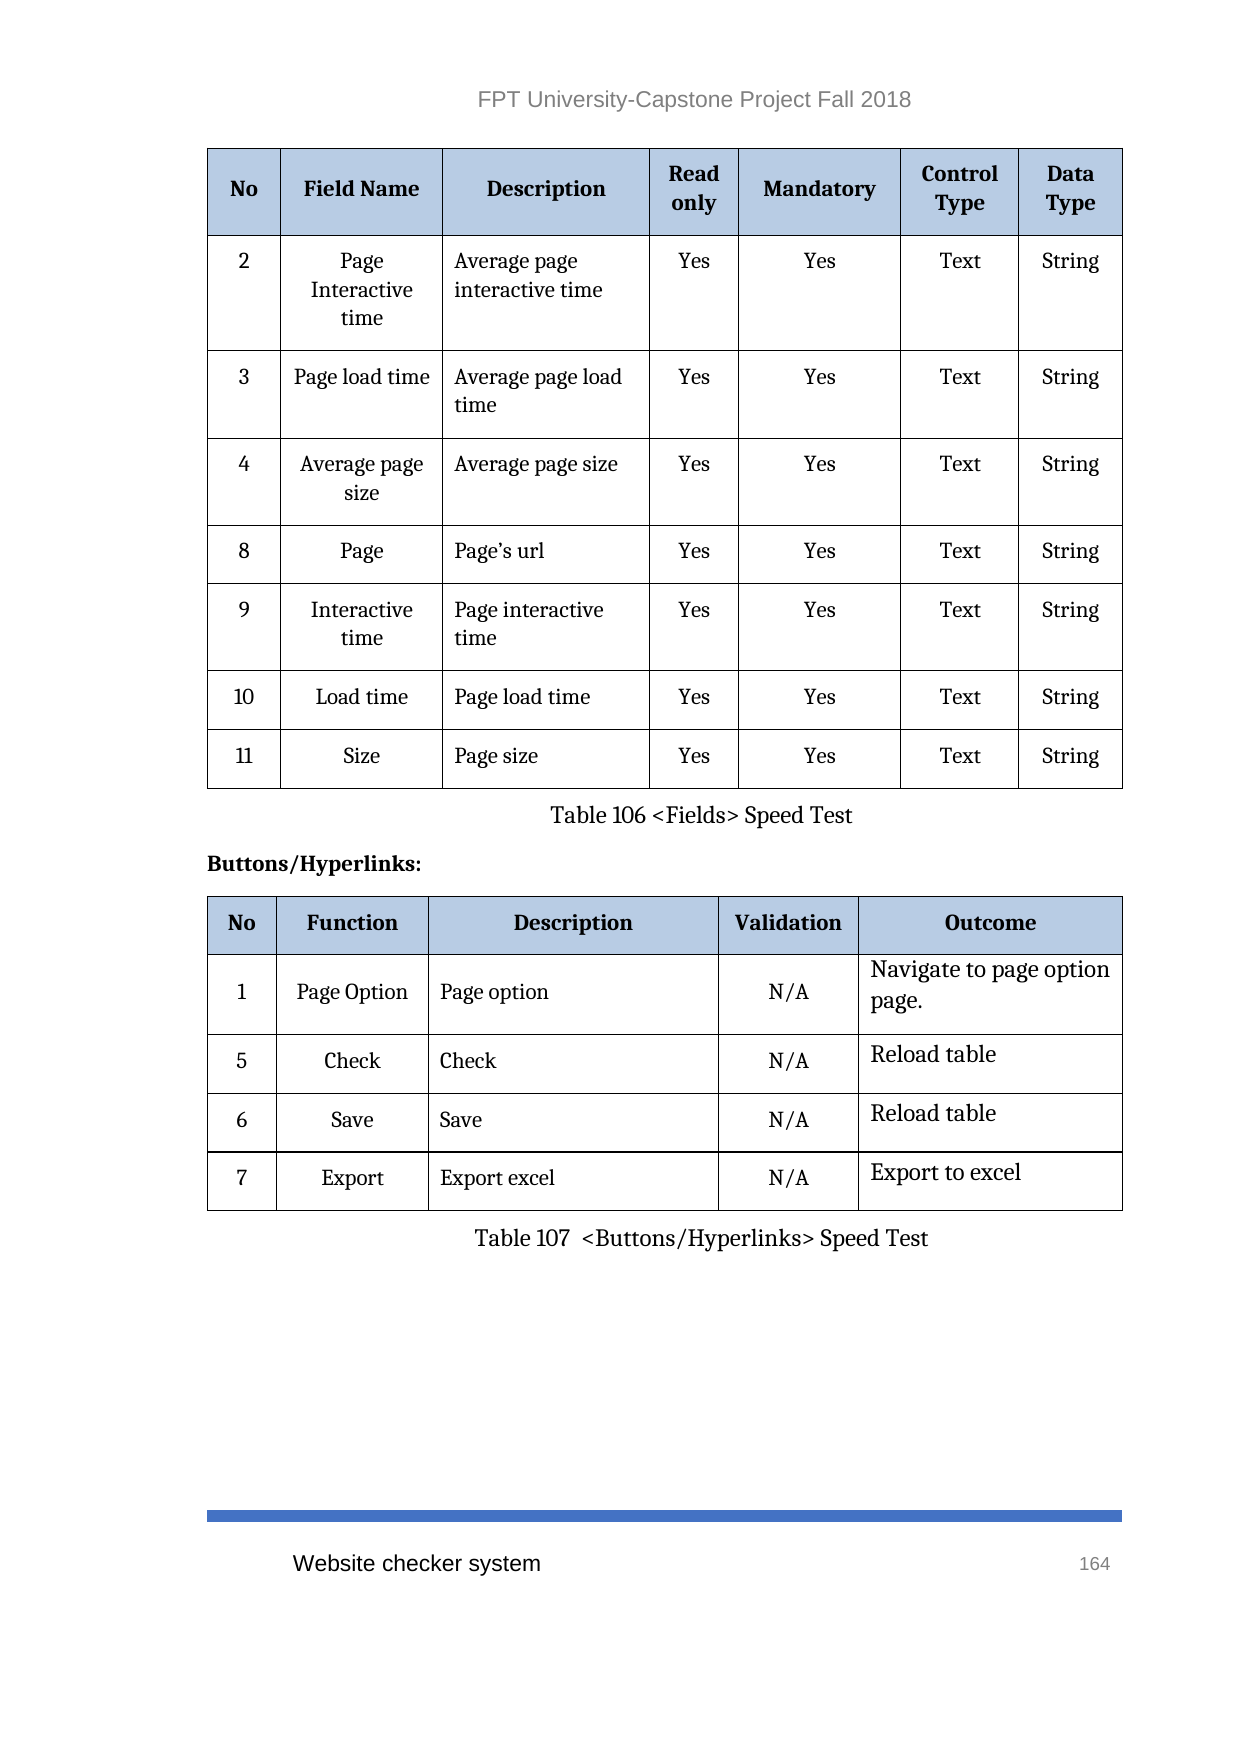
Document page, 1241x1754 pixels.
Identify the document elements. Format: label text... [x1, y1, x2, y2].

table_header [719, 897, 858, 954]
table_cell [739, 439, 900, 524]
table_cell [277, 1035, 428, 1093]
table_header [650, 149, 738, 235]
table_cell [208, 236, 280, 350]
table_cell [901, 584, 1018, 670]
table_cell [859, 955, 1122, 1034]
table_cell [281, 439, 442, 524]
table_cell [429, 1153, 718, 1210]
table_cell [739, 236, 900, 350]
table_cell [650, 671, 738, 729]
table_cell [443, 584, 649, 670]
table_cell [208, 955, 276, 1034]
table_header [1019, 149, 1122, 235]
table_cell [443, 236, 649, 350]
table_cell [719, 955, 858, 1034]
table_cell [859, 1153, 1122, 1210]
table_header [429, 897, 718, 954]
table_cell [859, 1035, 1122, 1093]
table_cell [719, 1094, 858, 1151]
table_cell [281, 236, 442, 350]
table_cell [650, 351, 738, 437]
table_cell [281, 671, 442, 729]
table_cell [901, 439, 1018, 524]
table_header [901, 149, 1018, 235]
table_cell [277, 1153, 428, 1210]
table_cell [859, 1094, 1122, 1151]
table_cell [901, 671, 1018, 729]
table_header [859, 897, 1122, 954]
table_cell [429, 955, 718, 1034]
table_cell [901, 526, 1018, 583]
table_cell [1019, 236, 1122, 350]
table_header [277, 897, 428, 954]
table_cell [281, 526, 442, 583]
text Table 106 <Fields> Speed Test [207, 801, 1122, 830]
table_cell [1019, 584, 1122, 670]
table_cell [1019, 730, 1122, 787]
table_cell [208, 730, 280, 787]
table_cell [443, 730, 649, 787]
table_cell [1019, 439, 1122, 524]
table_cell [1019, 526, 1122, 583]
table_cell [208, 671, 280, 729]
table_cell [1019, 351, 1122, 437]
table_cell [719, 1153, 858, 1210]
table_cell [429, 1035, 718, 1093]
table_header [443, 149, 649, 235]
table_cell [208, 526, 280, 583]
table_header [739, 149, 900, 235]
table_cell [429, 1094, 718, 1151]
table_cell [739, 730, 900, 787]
text Buttons/Hyperlinks: [207, 851, 1122, 877]
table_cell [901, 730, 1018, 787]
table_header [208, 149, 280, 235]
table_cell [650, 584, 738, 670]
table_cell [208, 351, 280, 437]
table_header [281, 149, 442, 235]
text Table 107 <Buttons/Hyperlinks> Speed Test [207, 1224, 1122, 1252]
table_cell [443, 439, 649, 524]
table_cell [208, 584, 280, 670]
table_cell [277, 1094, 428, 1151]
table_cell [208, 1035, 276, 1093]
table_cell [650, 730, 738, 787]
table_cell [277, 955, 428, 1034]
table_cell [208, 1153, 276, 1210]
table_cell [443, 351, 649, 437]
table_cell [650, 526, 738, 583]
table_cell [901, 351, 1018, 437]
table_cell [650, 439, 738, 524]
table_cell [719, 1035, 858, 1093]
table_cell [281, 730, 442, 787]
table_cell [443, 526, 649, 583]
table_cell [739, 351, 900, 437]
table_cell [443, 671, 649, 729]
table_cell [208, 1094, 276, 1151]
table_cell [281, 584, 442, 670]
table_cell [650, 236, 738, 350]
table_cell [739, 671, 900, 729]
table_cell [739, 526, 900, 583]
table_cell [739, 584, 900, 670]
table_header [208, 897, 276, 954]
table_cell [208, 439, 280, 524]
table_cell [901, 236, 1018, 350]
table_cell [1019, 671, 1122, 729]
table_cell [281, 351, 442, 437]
